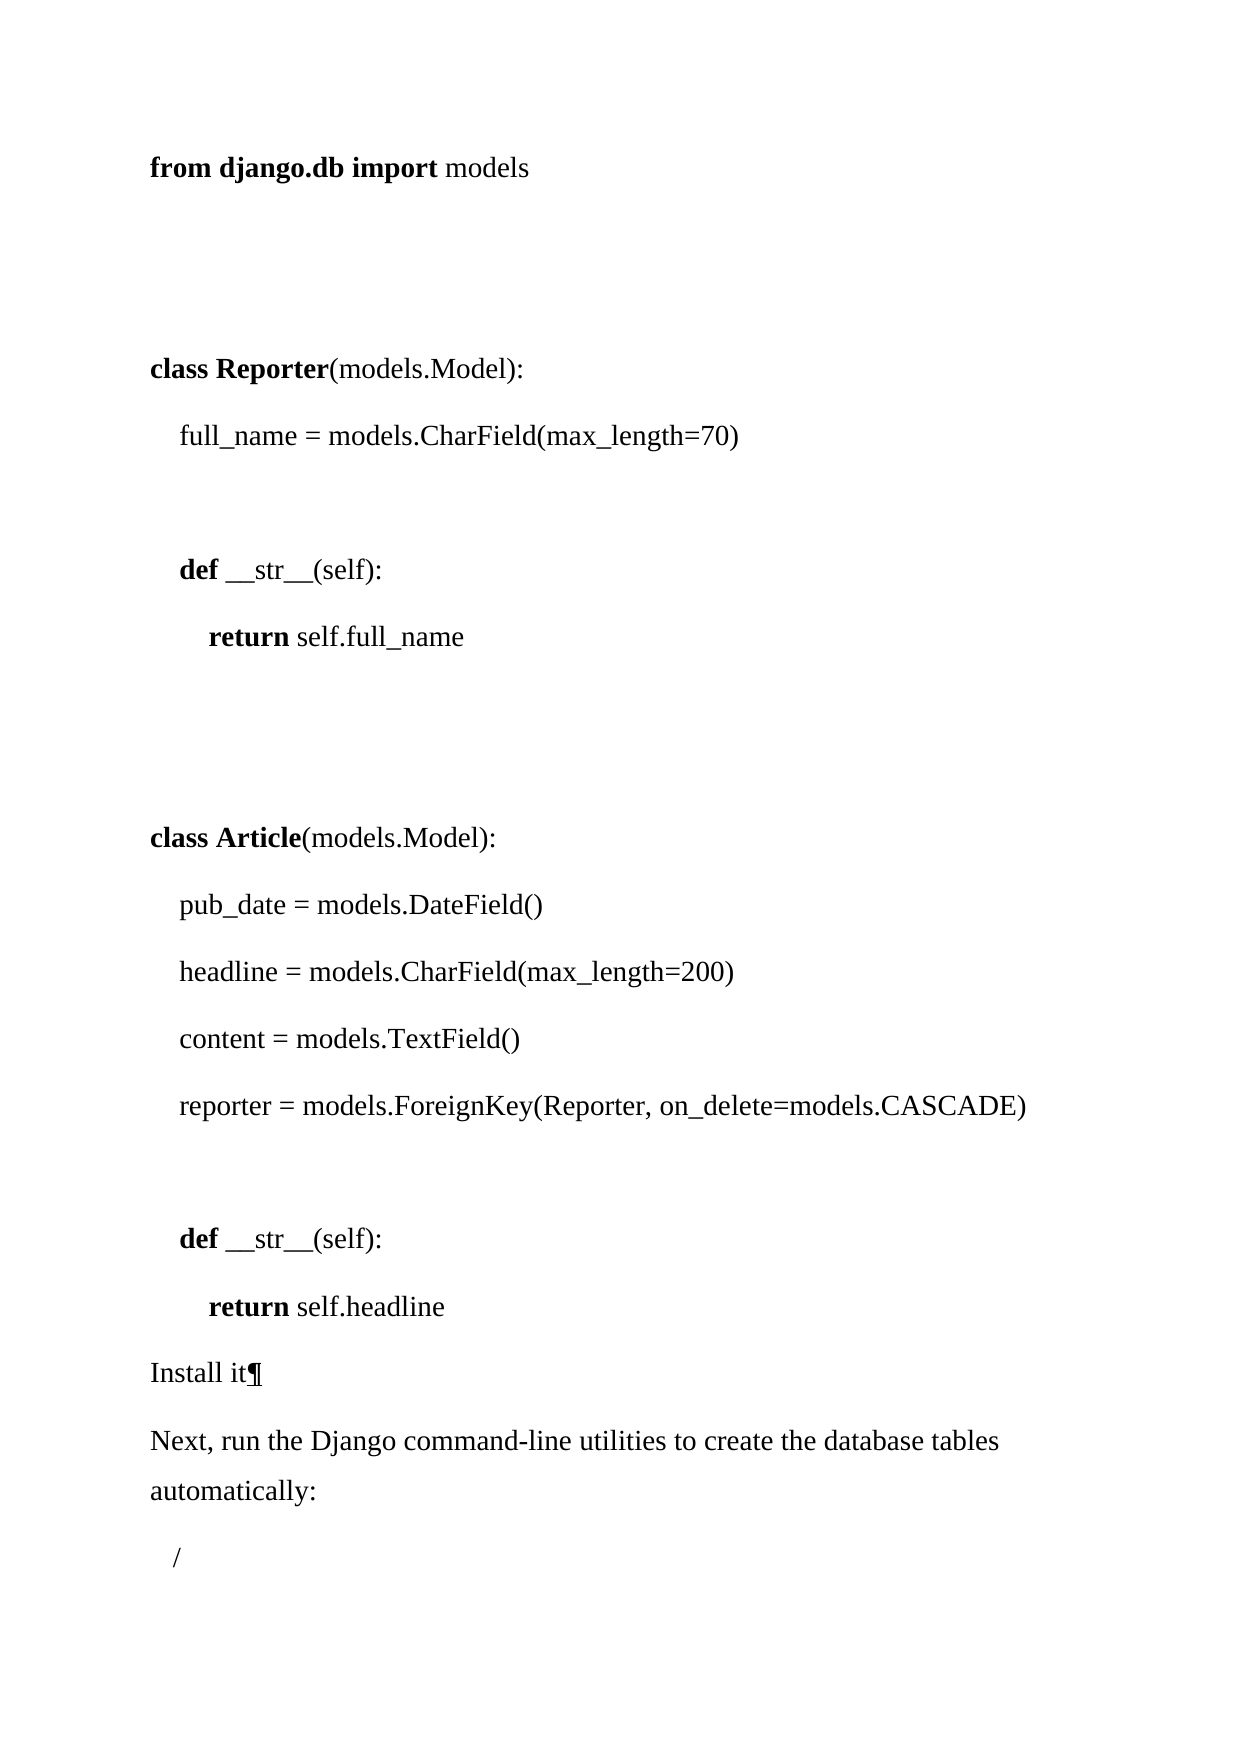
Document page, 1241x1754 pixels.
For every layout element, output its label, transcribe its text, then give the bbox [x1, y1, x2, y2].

text content = models.TextField() [150, 1021, 1090, 1054]
text def __str__(self): [150, 552, 1090, 585]
text Next, run the Django command-line utilities to create the database tables automatically: [150, 1423, 1090, 1506]
text reporter = models.ForeignKey(Reporter, on_delete=models.CASCADE) [150, 1088, 1090, 1121]
text headline = models.CharField(max_length=200) [150, 954, 1090, 987]
text def __str__(self): [150, 1222, 1090, 1255]
text class Reporter(models.Model): [150, 351, 1090, 384]
text from django.db import models [150, 150, 1090, 183]
text return self.full_name [150, 619, 1090, 652]
text pub_date = models.DateField() [150, 887, 1090, 920]
text full_name = models.CharField(max_length=70) [150, 418, 1090, 451]
text /  [150, 1540, 1090, 1573]
text class Article(models.Model): [150, 820, 1090, 853]
text Install it¶ [150, 1356, 1090, 1389]
text return self.headline [150, 1289, 1090, 1322]
